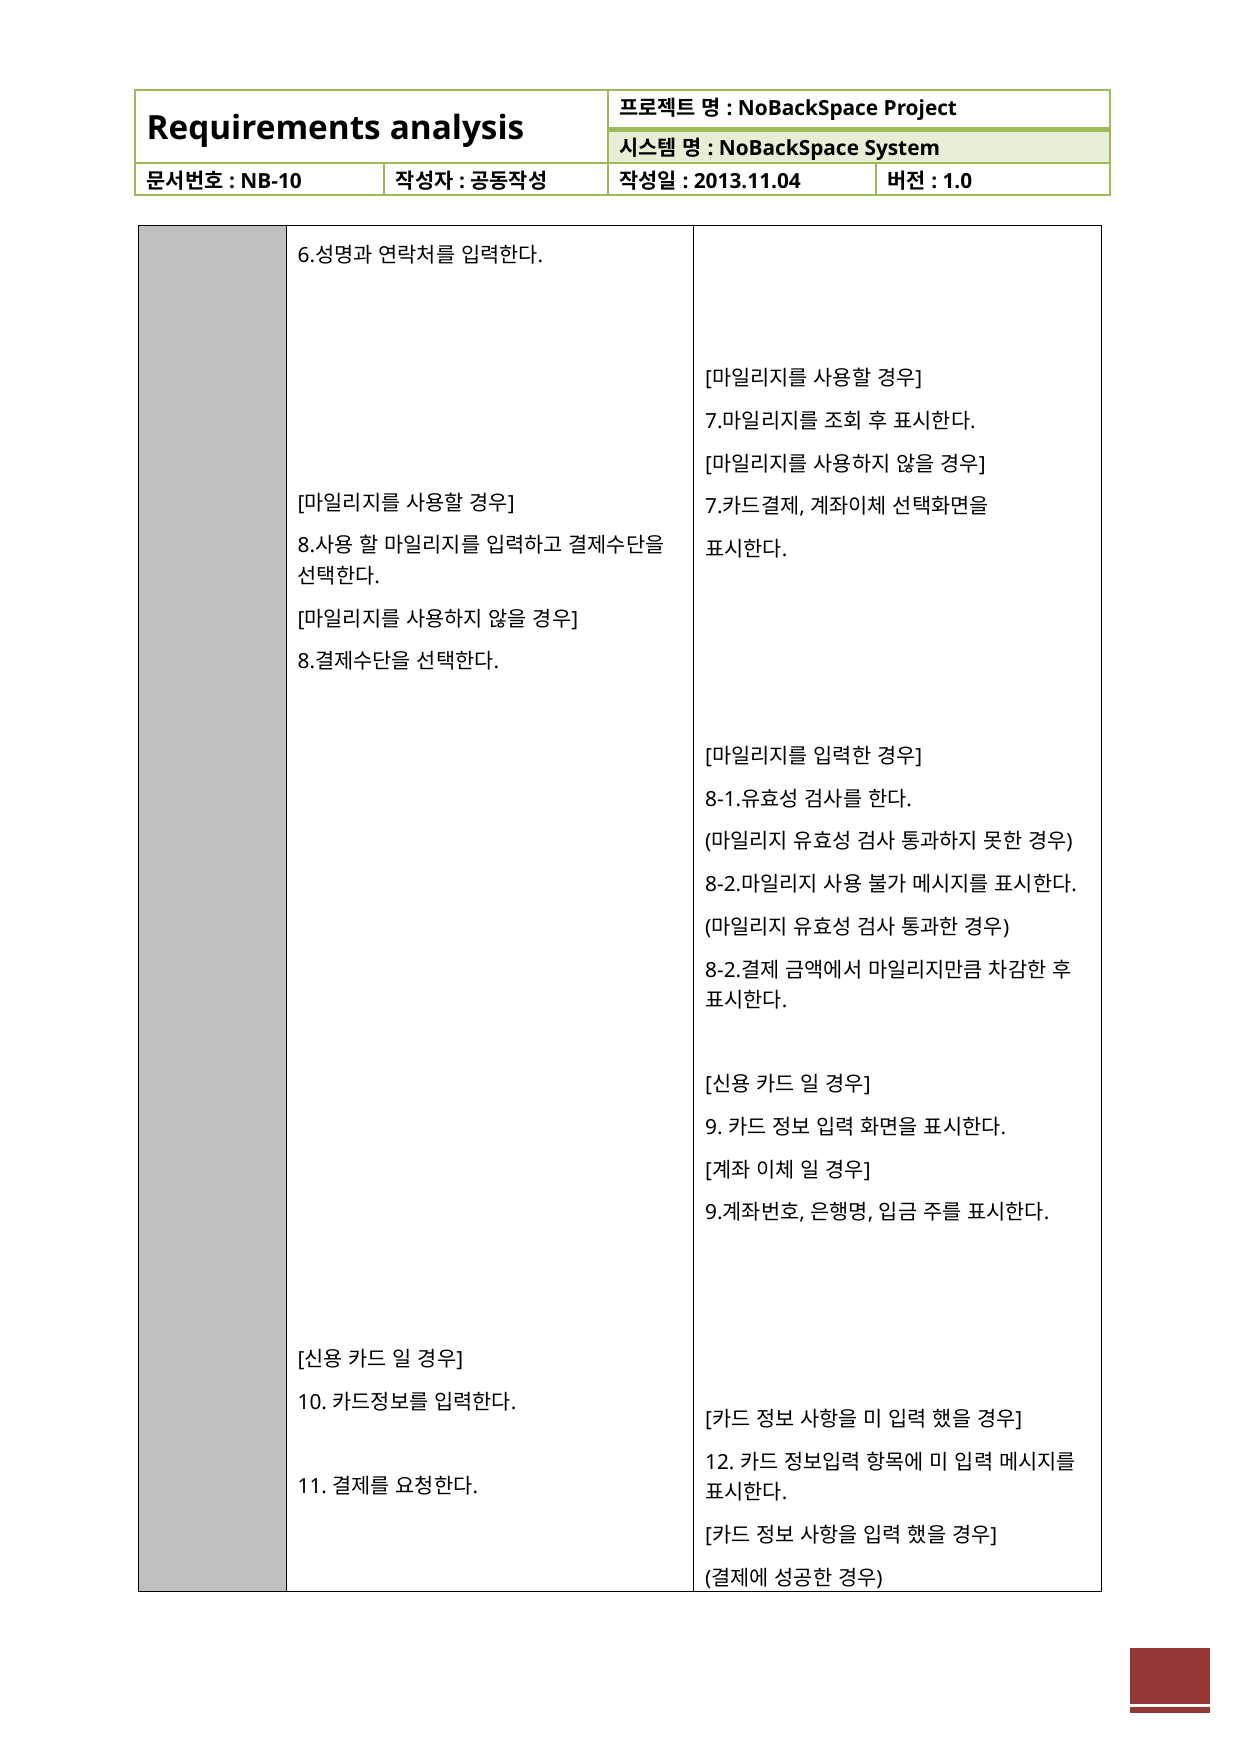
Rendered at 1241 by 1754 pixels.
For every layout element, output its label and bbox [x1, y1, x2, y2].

table_cell [139, 226, 286, 1591]
table_cell [287, 226, 693, 1591]
table_cell [694, 226, 1101, 1591]
